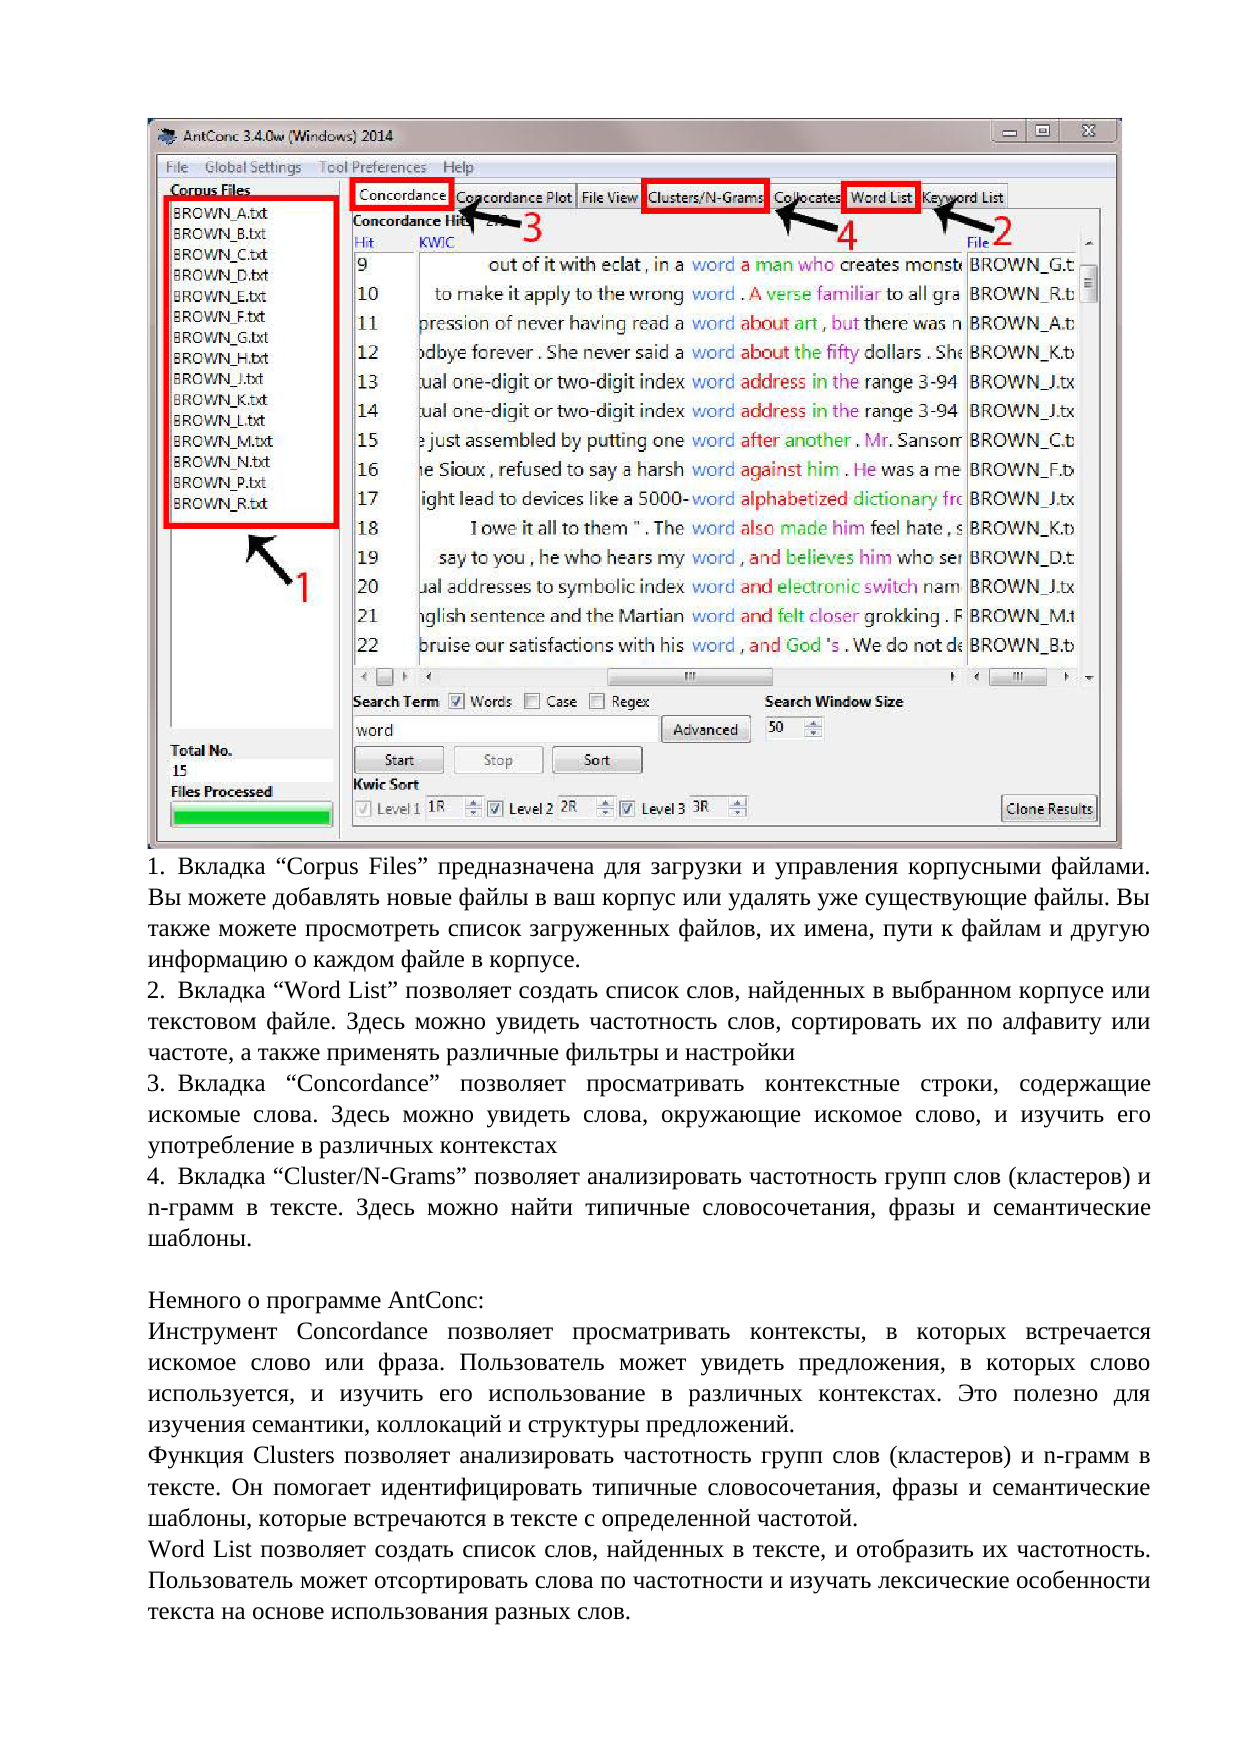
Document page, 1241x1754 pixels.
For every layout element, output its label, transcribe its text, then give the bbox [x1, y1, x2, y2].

text Инструмент Concordance позволяет просматривать контексты, в которых встречается искомое слово или фраза. Пользователь может увидеть предложения, в которых слово используется, и изучить его использование в различных контекстах. Это полезно для изучения семантики, коллокаций и структуры предложений. [148, 1316, 1152, 1438]
text Функция Clusters позволяет анализировать частотность групп слов (кластеров) и n-грамм в тексте. Он помогает идентифицировать типичные словосочетания, фразы и семантические шаблоны, которые встречаются в тексте с определенной частотой. [148, 1441, 1152, 1531]
text Немного о программе AntConc: [148, 1285, 1152, 1314]
picture [147, 118, 1123, 849]
list Вкладка “Cluster/N-Grams” позволяет анализировать частотность групп слов (кластеров) и n-грамм в тексте. Здесь можно найти типичные словосочетания, фразы и семантические шаблоны. [147, 1161, 1152, 1252]
list Вкладка “Word List” позволяет создать список слов, найденных в выбранном корпусе или текстовом файле. Здесь можно увидеть частотность слов, сортировать их по алфавиту или частоте, а также применять различные фильтры и настройки [147, 975, 1152, 1066]
list Вкладка “Corpus Files” предназначена для загрузки и управления корпусными файлами. Вы можете добавлять новые файлы в ваш корпус или удалять уже существующие файлы. Вы также можете просмотреть список загруженных файлов, их имена, пути к файлам и другую информацию о каждом файле в корпусе. [147, 851, 1152, 973]
text Word List позволяет создать список слов, найденных в тексте, и отобразить их частотность. Пользователь может отсортировать слова по частотности и изучать лексические особенности текста на основе использования разных слов. [148, 1534, 1152, 1624]
list Вкладка “Concordance” позволяет просматривать контекстные строки, содержащие искомые слова. Здесь можно увидеть слова, окружающие искомое слово, и изучить его употребление в различных контекстах [147, 1068, 1152, 1159]
